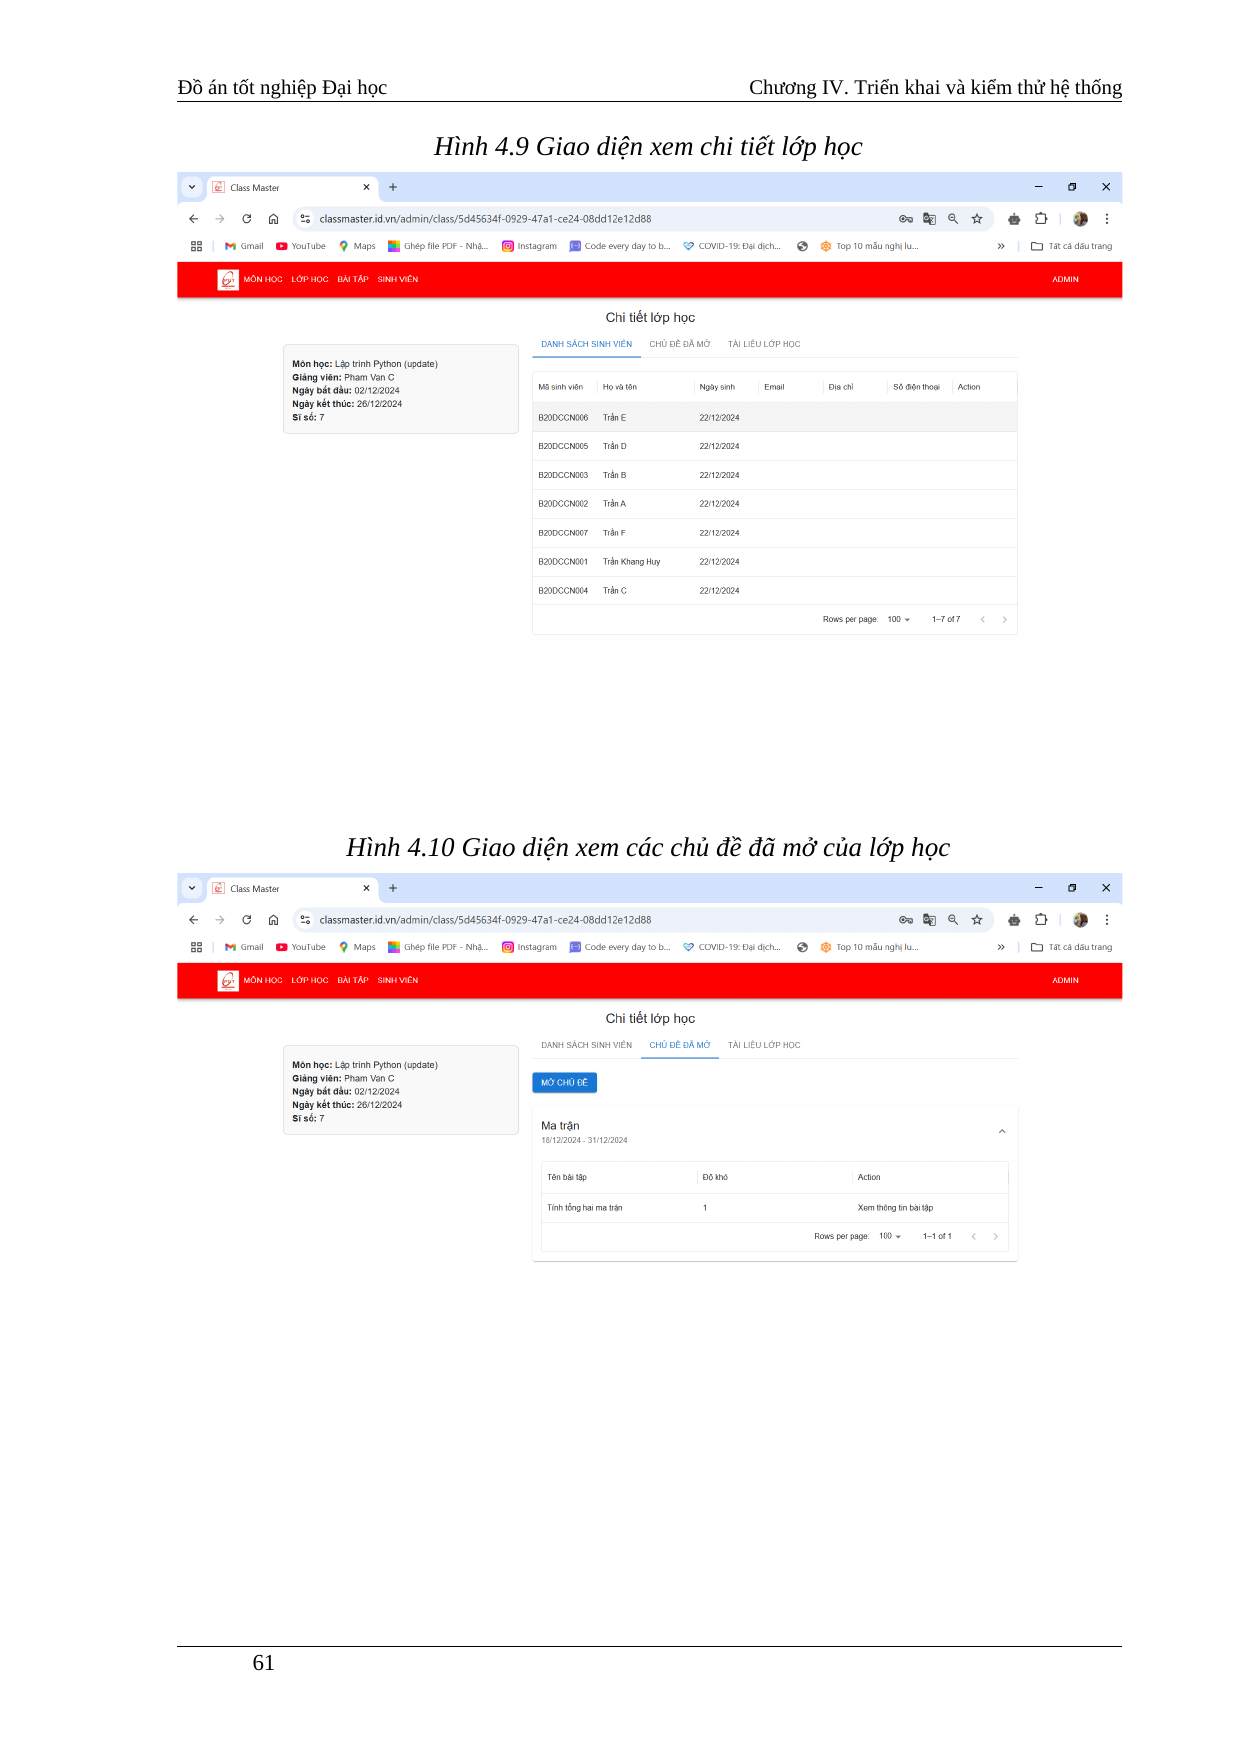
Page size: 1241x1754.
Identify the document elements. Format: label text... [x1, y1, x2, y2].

picture [177, 873, 1123, 1376]
subtitle Hình 4.9 Giao diện xem chi tiết lớp học [177, 130, 1122, 162]
subtitle Hình 4.10 Giao diện xem các chủ đề đã mở của lớp học [177, 831, 1122, 862]
picture [177, 172, 1123, 675]
